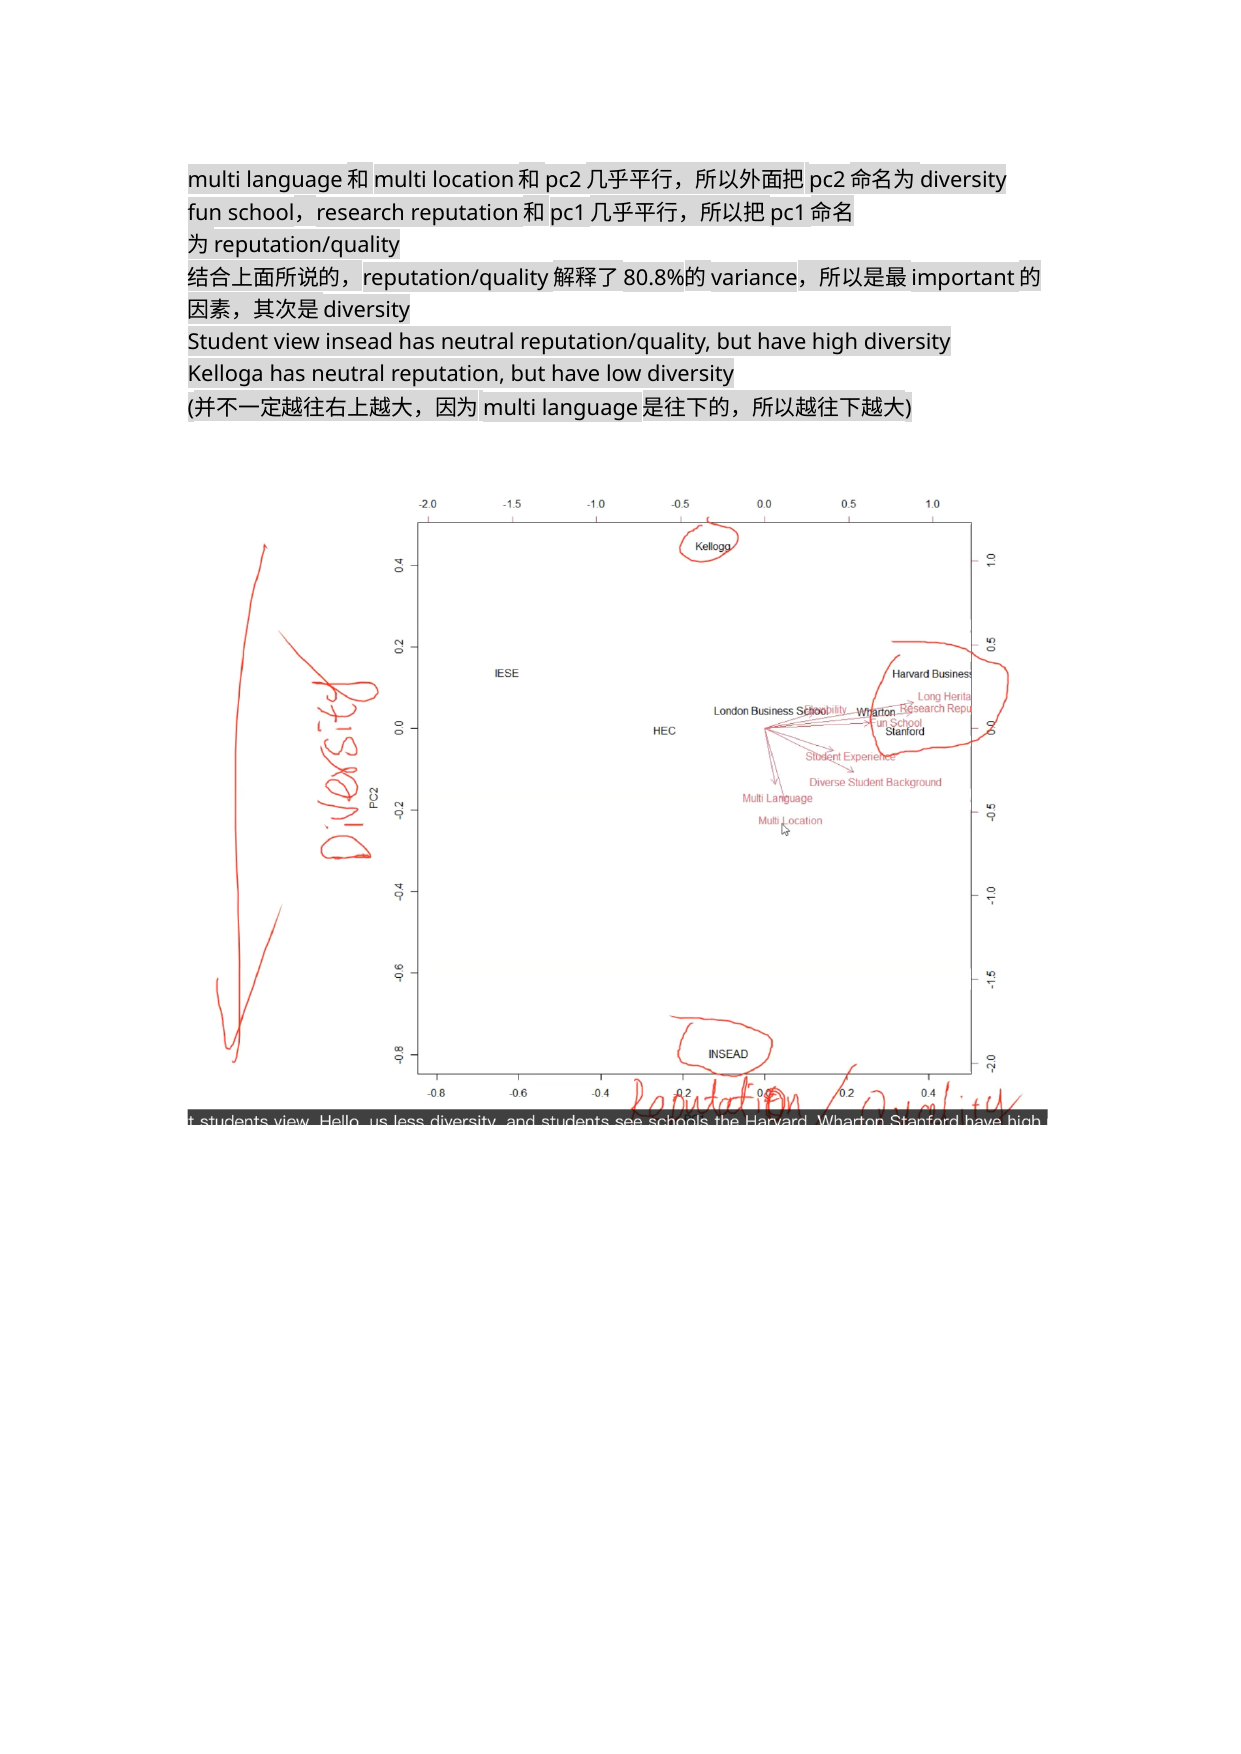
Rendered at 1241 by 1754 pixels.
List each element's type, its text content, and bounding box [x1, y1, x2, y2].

text fun school，research reputation和pc1几乎平行，所以把pc1命名为reputation/quality [187, 194, 1053, 259]
picture [187, 466, 1048, 1125]
text (并不一定越往右上越大，因为multi language是往下的，所以越往下越大) [187, 389, 1053, 422]
text 结合上面所说的，reputation/quality解释了80.8%的variance，所以是最important的因素，其次是diversity [187, 259, 1053, 324]
text Student view insead has neutral reputation/quality, but have high diversity [187, 324, 1053, 357]
text Kelloga has neutral reputation, but have low diversity [187, 357, 1053, 389]
